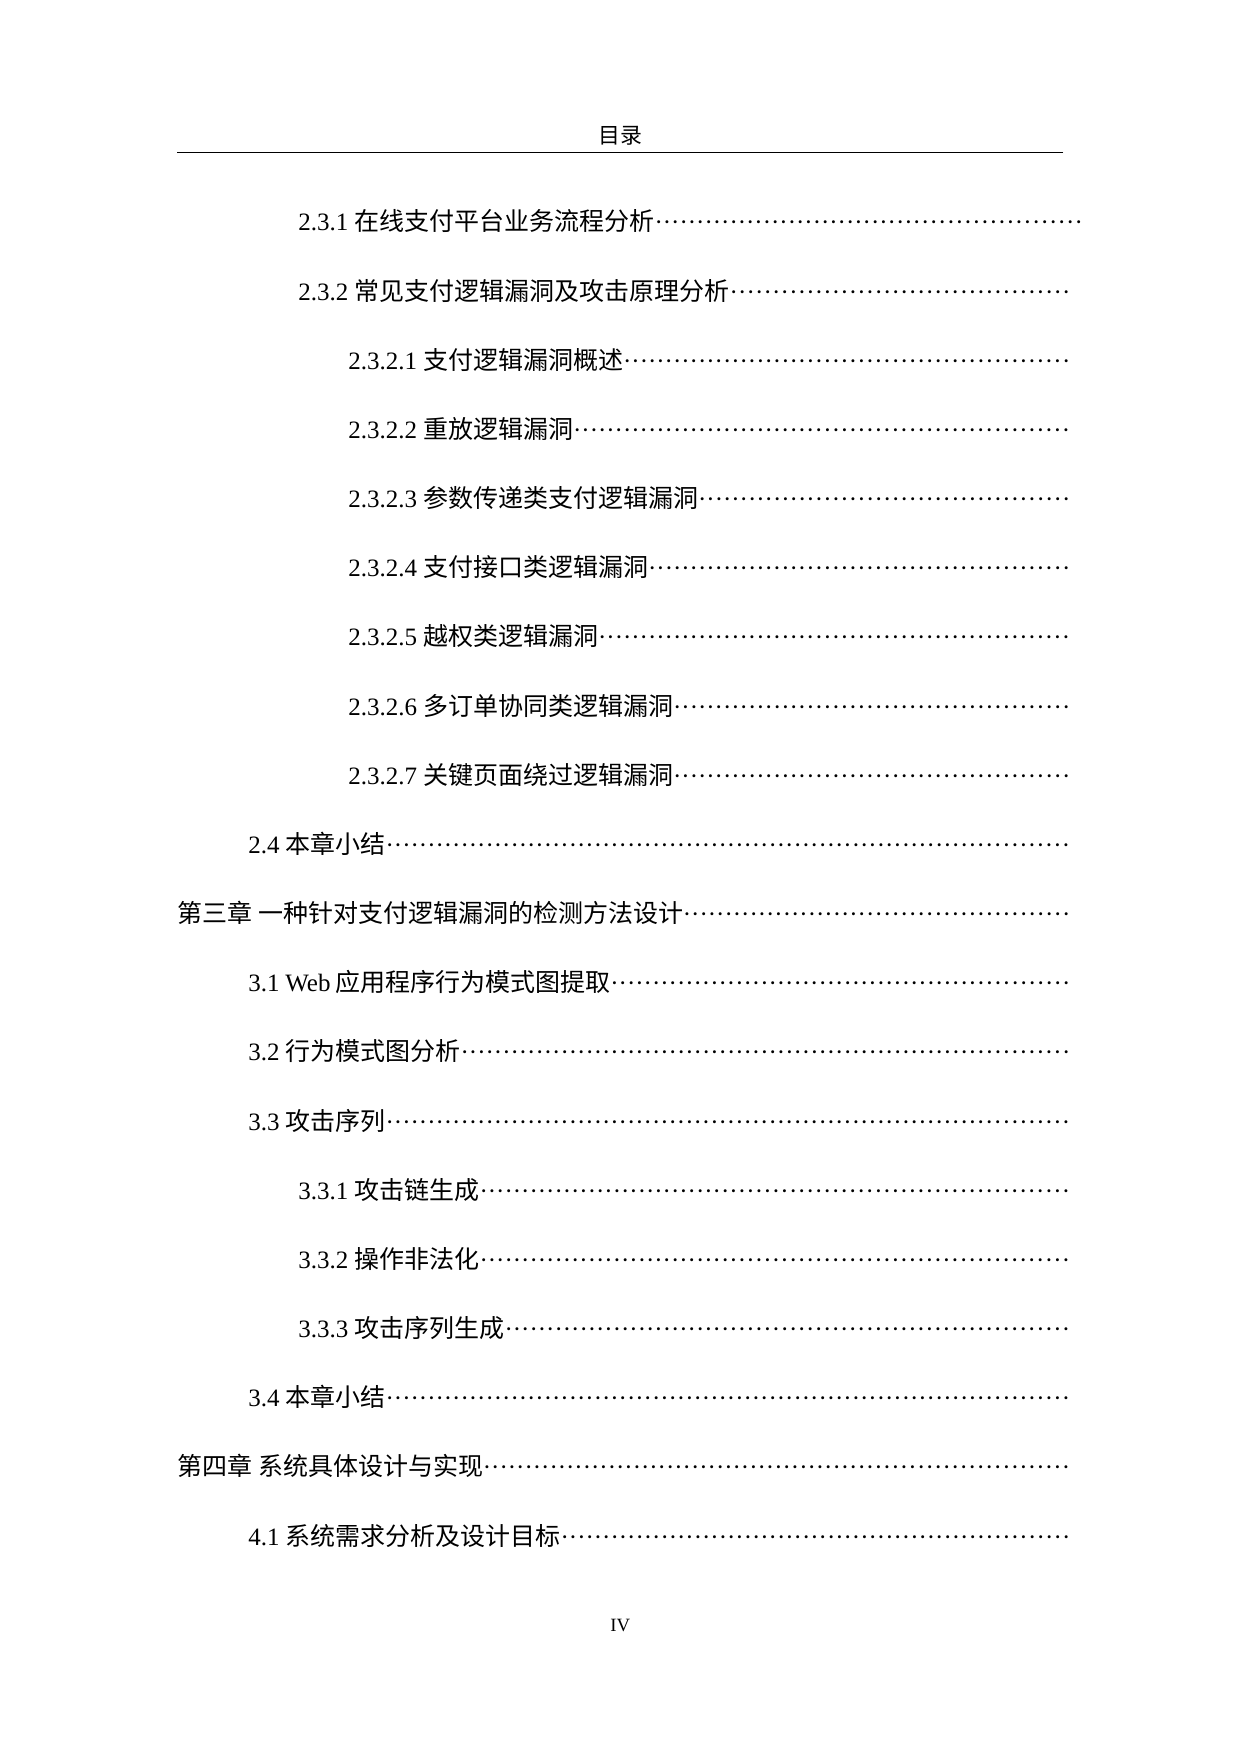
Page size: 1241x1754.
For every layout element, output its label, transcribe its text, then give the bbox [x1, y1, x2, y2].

text 2.3.2.4 支付接口类逻辑漏洞 13 [327, 531, 1063, 600]
text 2.4 本章小结 14 [227, 808, 1063, 877]
text 3.1 Web应用程序行为模式图提取 15 [227, 946, 1063, 1015]
text 3.4 本章小结 20 [227, 1361, 1063, 1430]
text 第四章 系统具体设计与实现 21 [177, 1430, 1063, 1499]
text 2.3.2.6 多订单协同类逻辑漏洞 13 [327, 669, 1063, 739]
text 2.3.2.7 关键页面绕过逻辑漏洞 13 [327, 739, 1063, 808]
text 3.3.1 攻击链生成 18 [277, 1154, 1063, 1223]
text 3.3.3 攻击序列生成 20 [277, 1292, 1063, 1361]
text 2.3.2.5 越权类逻辑漏洞 13 [327, 600, 1063, 669]
text 第三章 一种针对支付逻辑漏洞的检测方法设计 15 [177, 877, 1063, 946]
text 2.3.2 常见支付逻辑漏洞及攻击原理分析 12 [277, 254, 1063, 324]
text 2.3.2.2 重放逻辑漏洞 12 [327, 393, 1063, 462]
text 3.3.2 操作非法化 19 [277, 1223, 1063, 1292]
text 3.3 攻击序列 18 [227, 1084, 1063, 1154]
text 2.3.2.3 参数传递类支付逻辑漏洞 12 [327, 462, 1063, 531]
text 4.1 系统需求分析及设计目标 21 [227, 1499, 1063, 1569]
text 2.3.2.1 支付逻辑漏洞概述 12 [327, 324, 1063, 393]
text 2.3.1 在线支付平台业务流程分析 9 [277, 185, 1063, 254]
text 3.2 行为模式图分析 16 [227, 1015, 1063, 1084]
